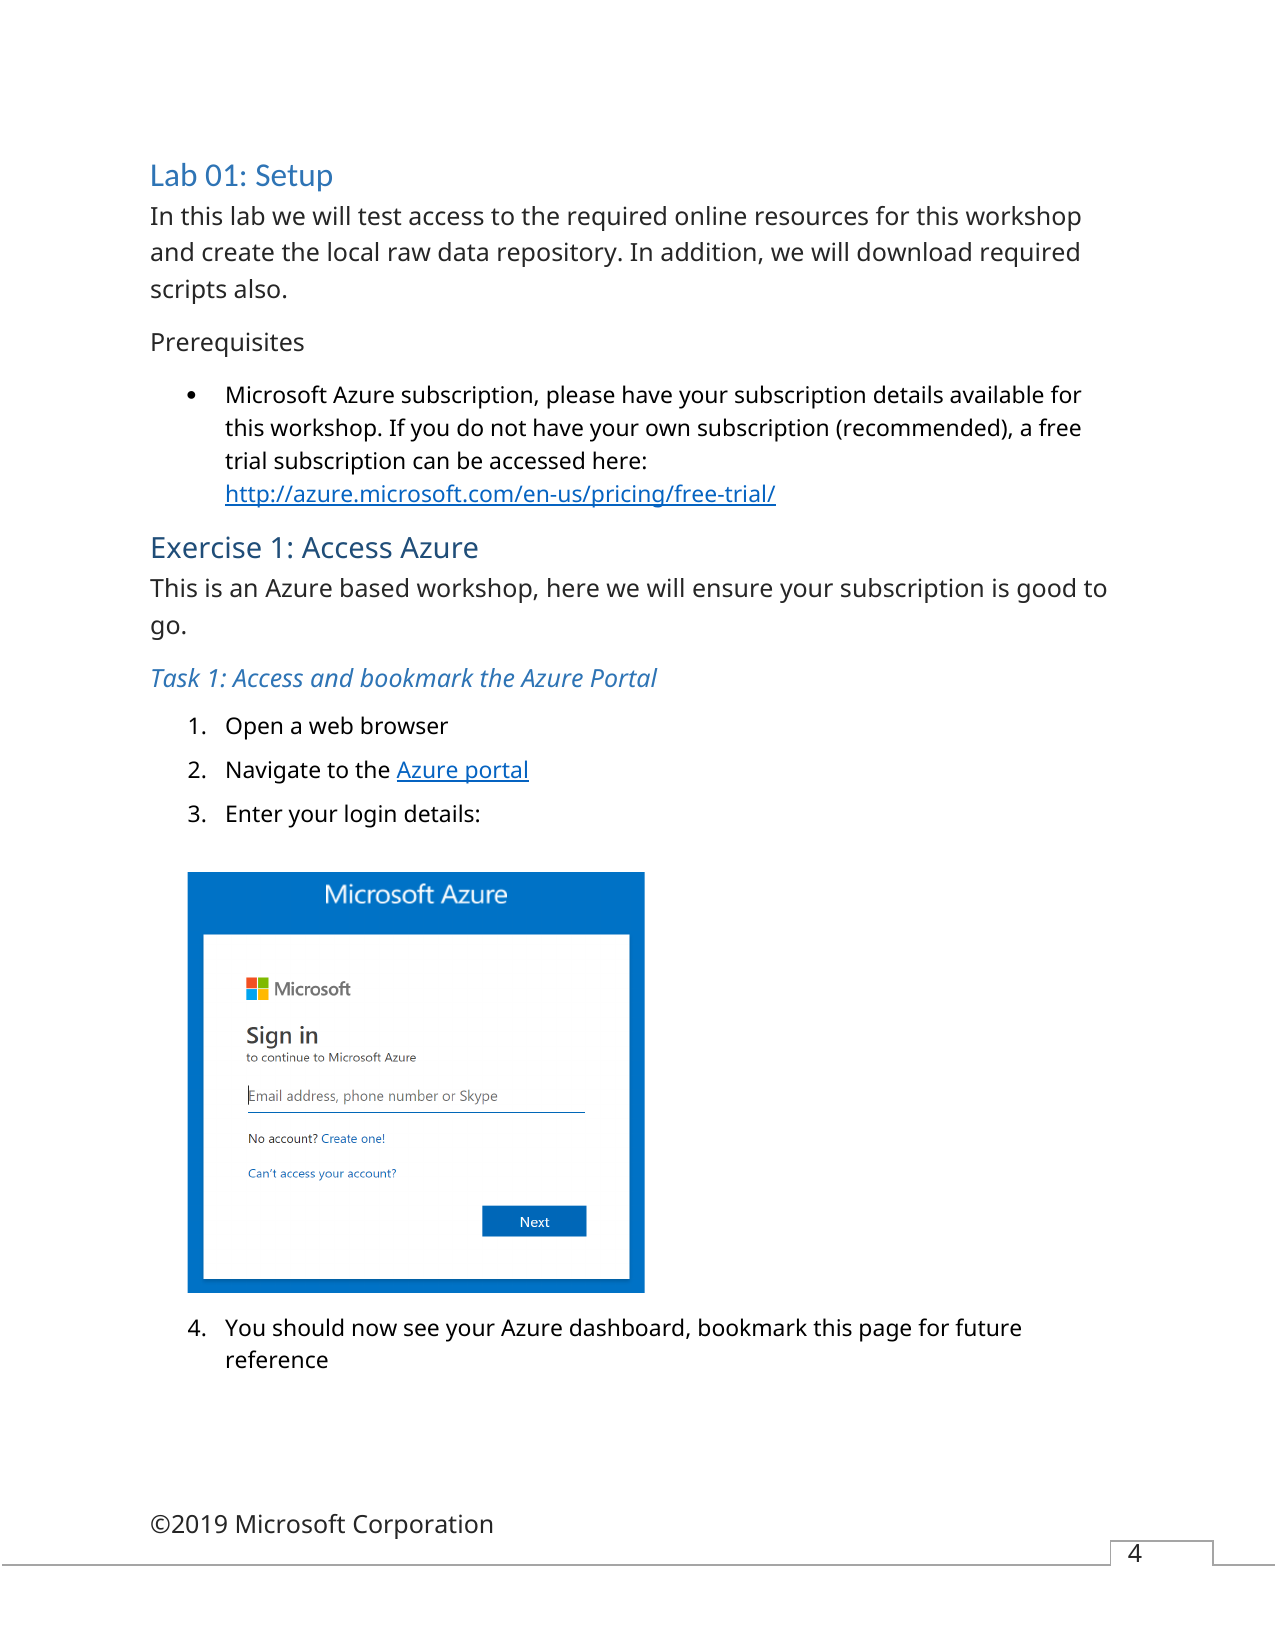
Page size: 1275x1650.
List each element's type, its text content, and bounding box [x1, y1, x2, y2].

picture [187, 872, 645, 1293]
subtitle Lab 01: Setup [150, 154, 1125, 195]
list Navigate to the Azure portal [187, 754, 1125, 785]
text In this lab we will test access to the required online resources for this workshop and create the local raw data repository. In addition, we will download required scripts also. [150, 198, 1125, 306]
text Prerequisites [150, 325, 1125, 359]
list Enter your login details: [187, 797, 1125, 829]
list Microsoft Azure subscription, please have your subscription details available for this workshop. If you do not have your own subscription (recommended), a free trial subscription can be accessed here: http://azure.microsoft.com/en-us/pricing/free-trial/ [187, 378, 1125, 509]
text Exercise 1: Access Azure [150, 528, 1125, 567]
list Open a web browser [187, 710, 1125, 741]
text This is an Azure based workshop, here we will ensure your subscription is good to go. [150, 571, 1125, 641]
list You should now see your Azure dashboard, bookmark this page for future reference [187, 1312, 1125, 1375]
subtitle Task 1: Access and bookmark the Azure Portal [150, 661, 1125, 695]
